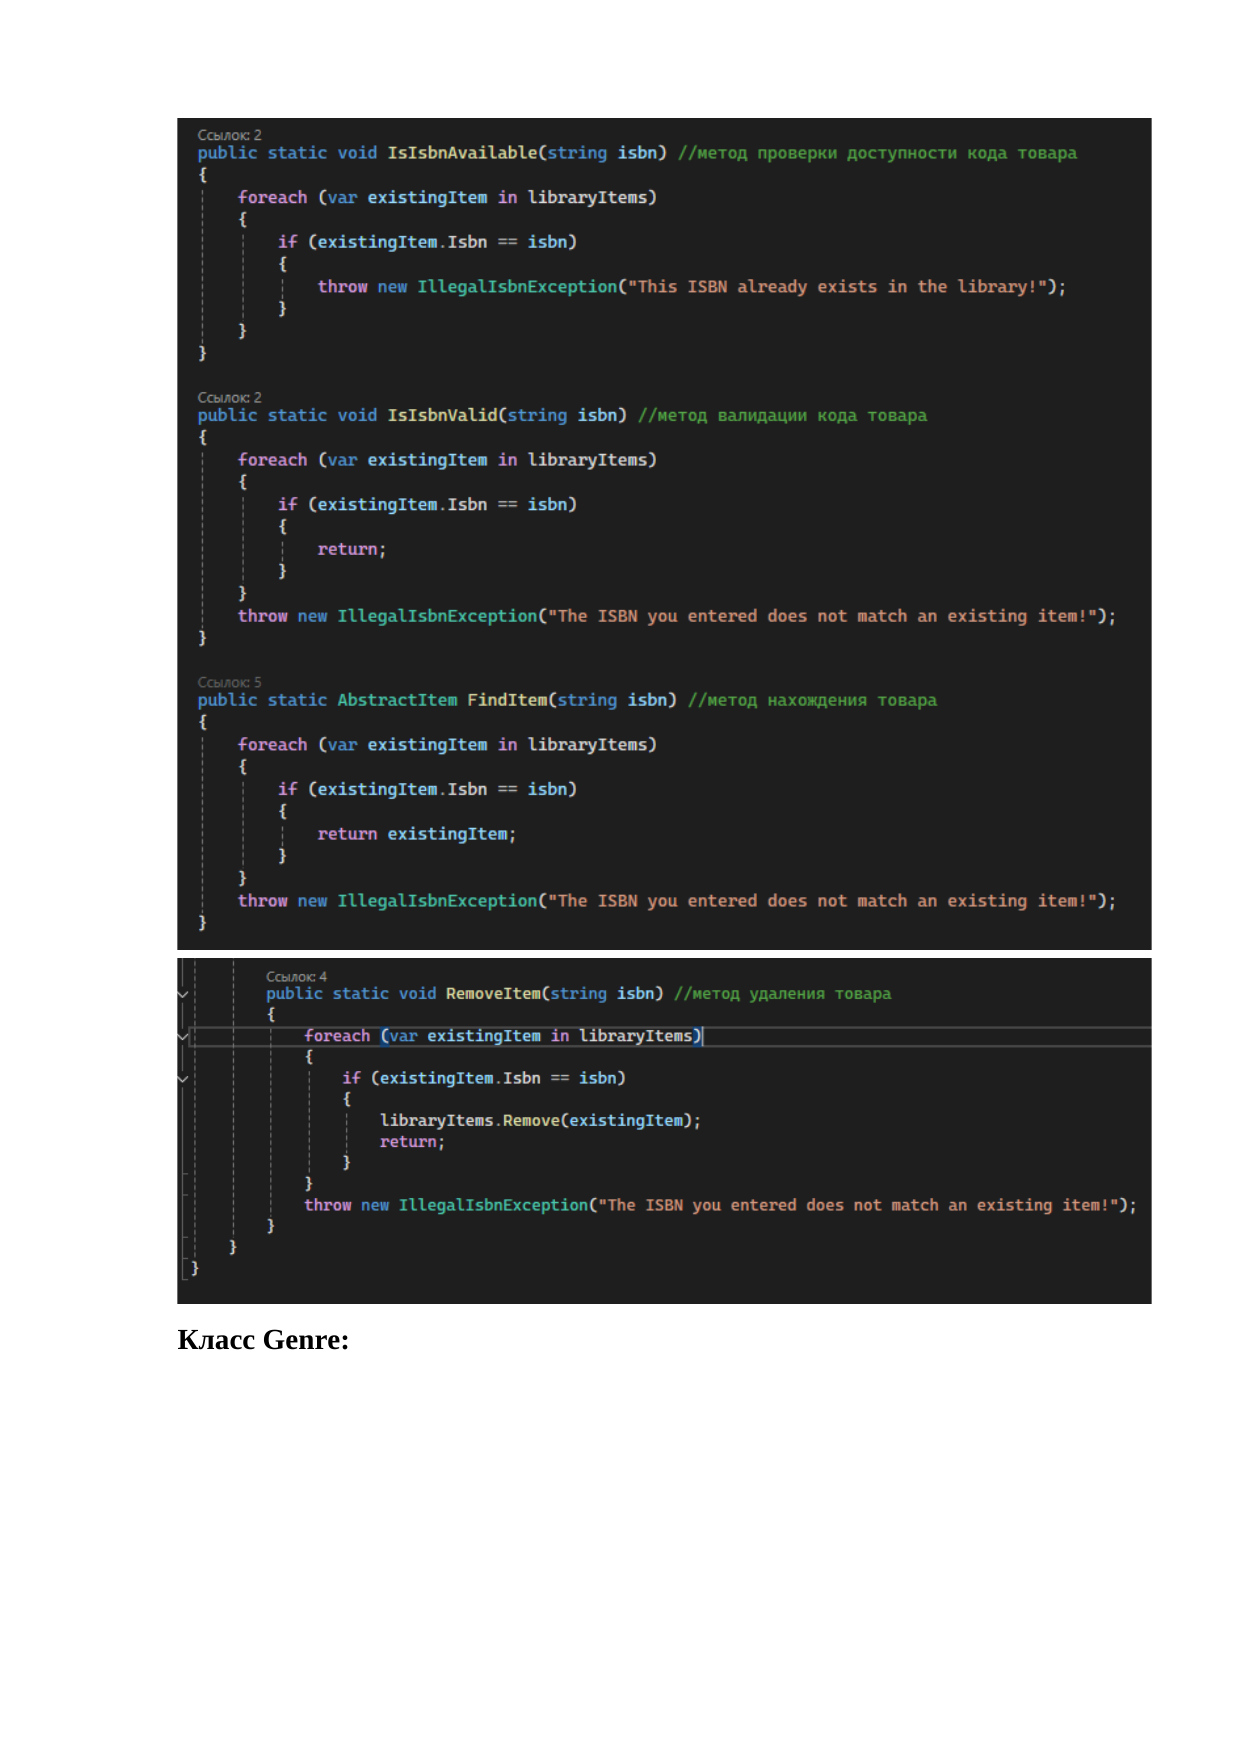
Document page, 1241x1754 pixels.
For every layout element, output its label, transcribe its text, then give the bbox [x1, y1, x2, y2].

picture [177, 958, 1152, 1304]
picture [177, 118, 1152, 950]
text Класс Genre: [177, 1322, 1152, 1356]
